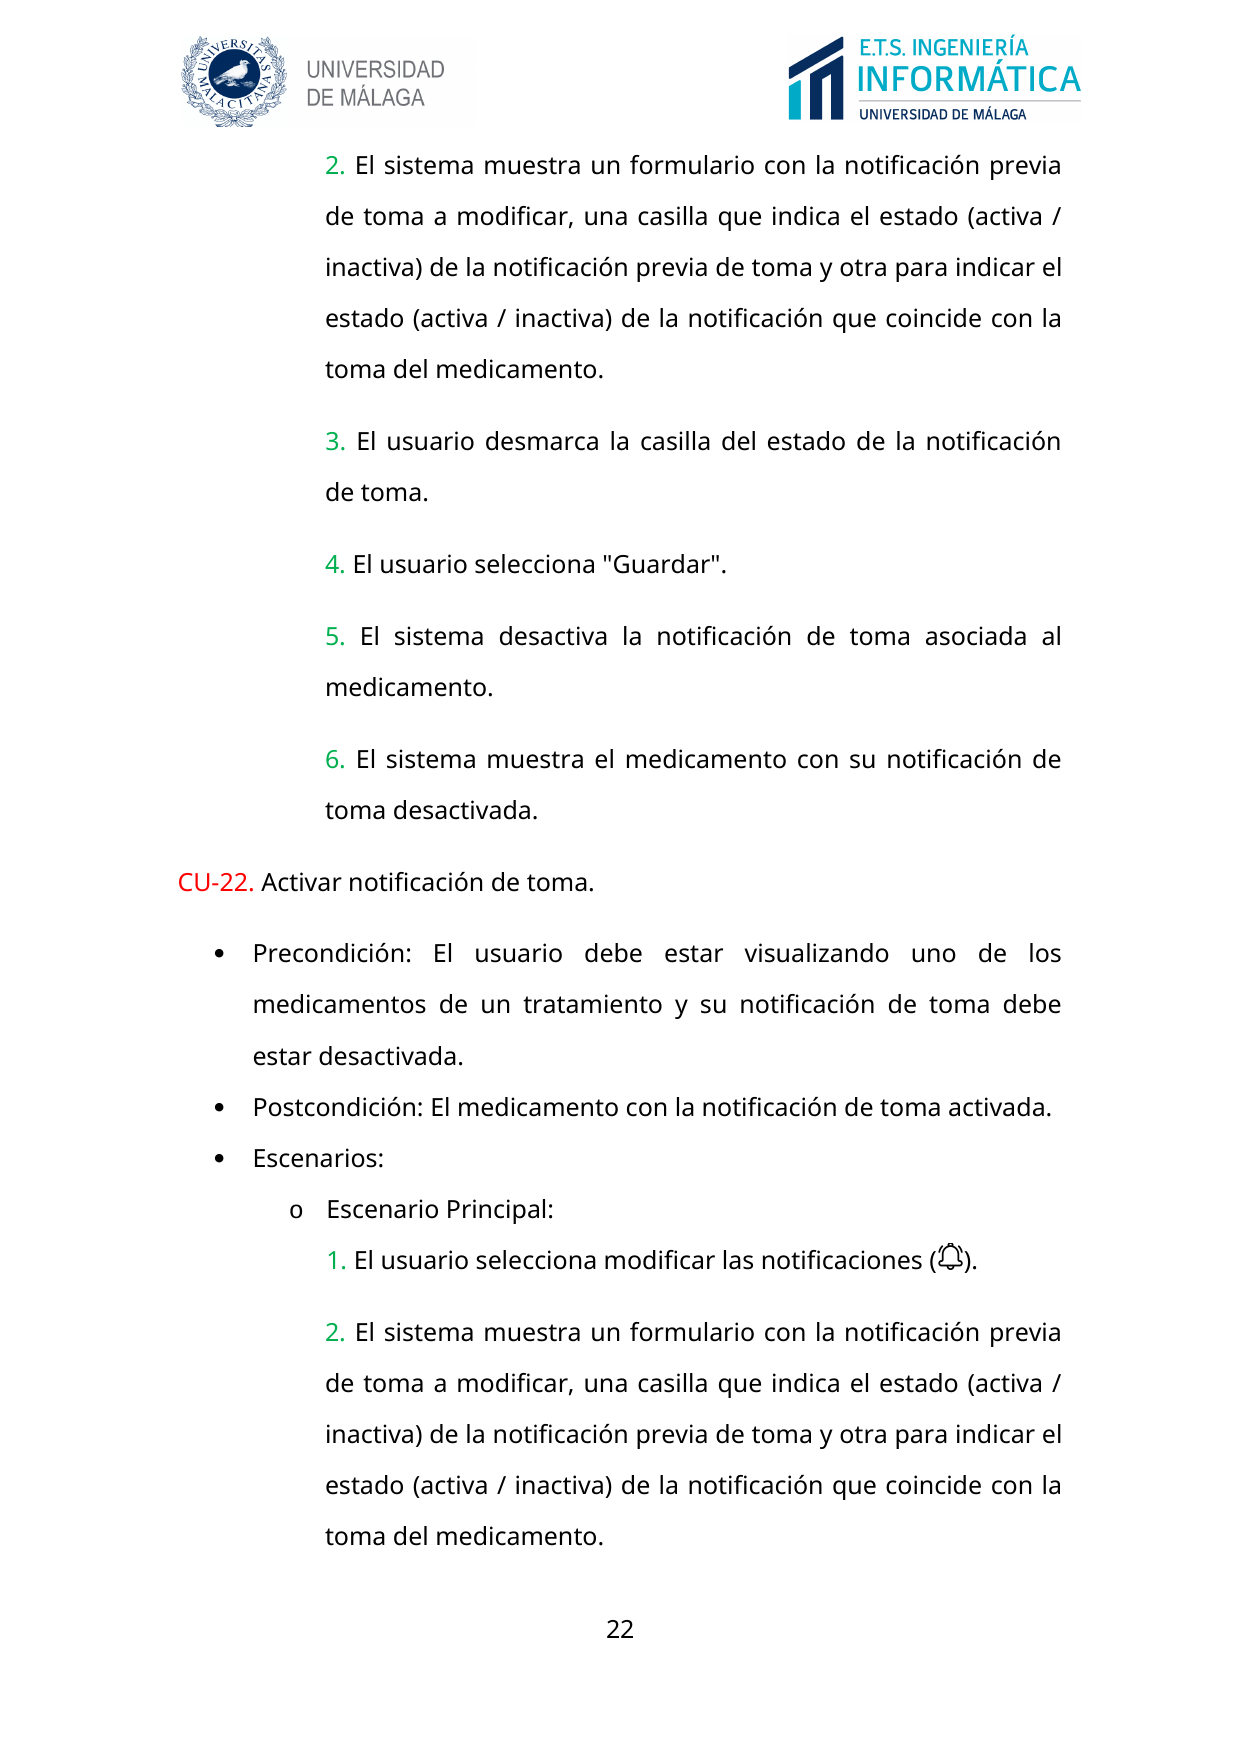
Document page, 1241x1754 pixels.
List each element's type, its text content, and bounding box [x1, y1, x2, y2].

text 2. El sistema muestra un formulario con la notificación previa de toma a modificar, una casilla que indica el estado (activa / inactiva) de la notificación previa de toma y otra para indicar el estado (activa / inactiva) de la notificación que coincide con la toma del medicamento. [325, 148, 1063, 386]
picture [937, 1243, 964, 1270]
picture [786, 34, 1083, 122]
picture [180, 35, 477, 127]
list 1. El usuario selecciona modificar las notificaciones (). [326, 1243, 1063, 1277]
list Precondición: El usuario debe estar visualizando uno de los medicamentos de un tratamiento y su notificación de toma debe estar desactivada. [215, 936, 1063, 1072]
list Postcondición: El medicamento con la notificación de toma activada. [215, 1089, 1063, 1123]
text 4. El usuario selecciona "Guardar". [325, 547, 1063, 581]
text CU-22. Activar notificación de toma. [177, 864, 1063, 898]
text 5. El sistema desactiva la notificación de toma asociada al medicamento. [325, 618, 1063, 703]
list Escenario Principal: [288, 1191, 1063, 1226]
text 6. El sistema muestra el medicamento con su notificación de toma desactivada. [325, 741, 1063, 826]
list Escenarios: [215, 1140, 1063, 1174]
text 2. El sistema muestra un formulario con la notificación previa de toma a modificar, una casilla que indica el estado (activa / inactiva) de la notificación previa de toma y otra para indicar el estado (activa / inactiva) de la notificación que coincide con la toma del medicamento. [325, 1314, 1063, 1553]
text 3. El usuario desmarca la casilla del estado de la notificación de toma. [325, 424, 1063, 509]
